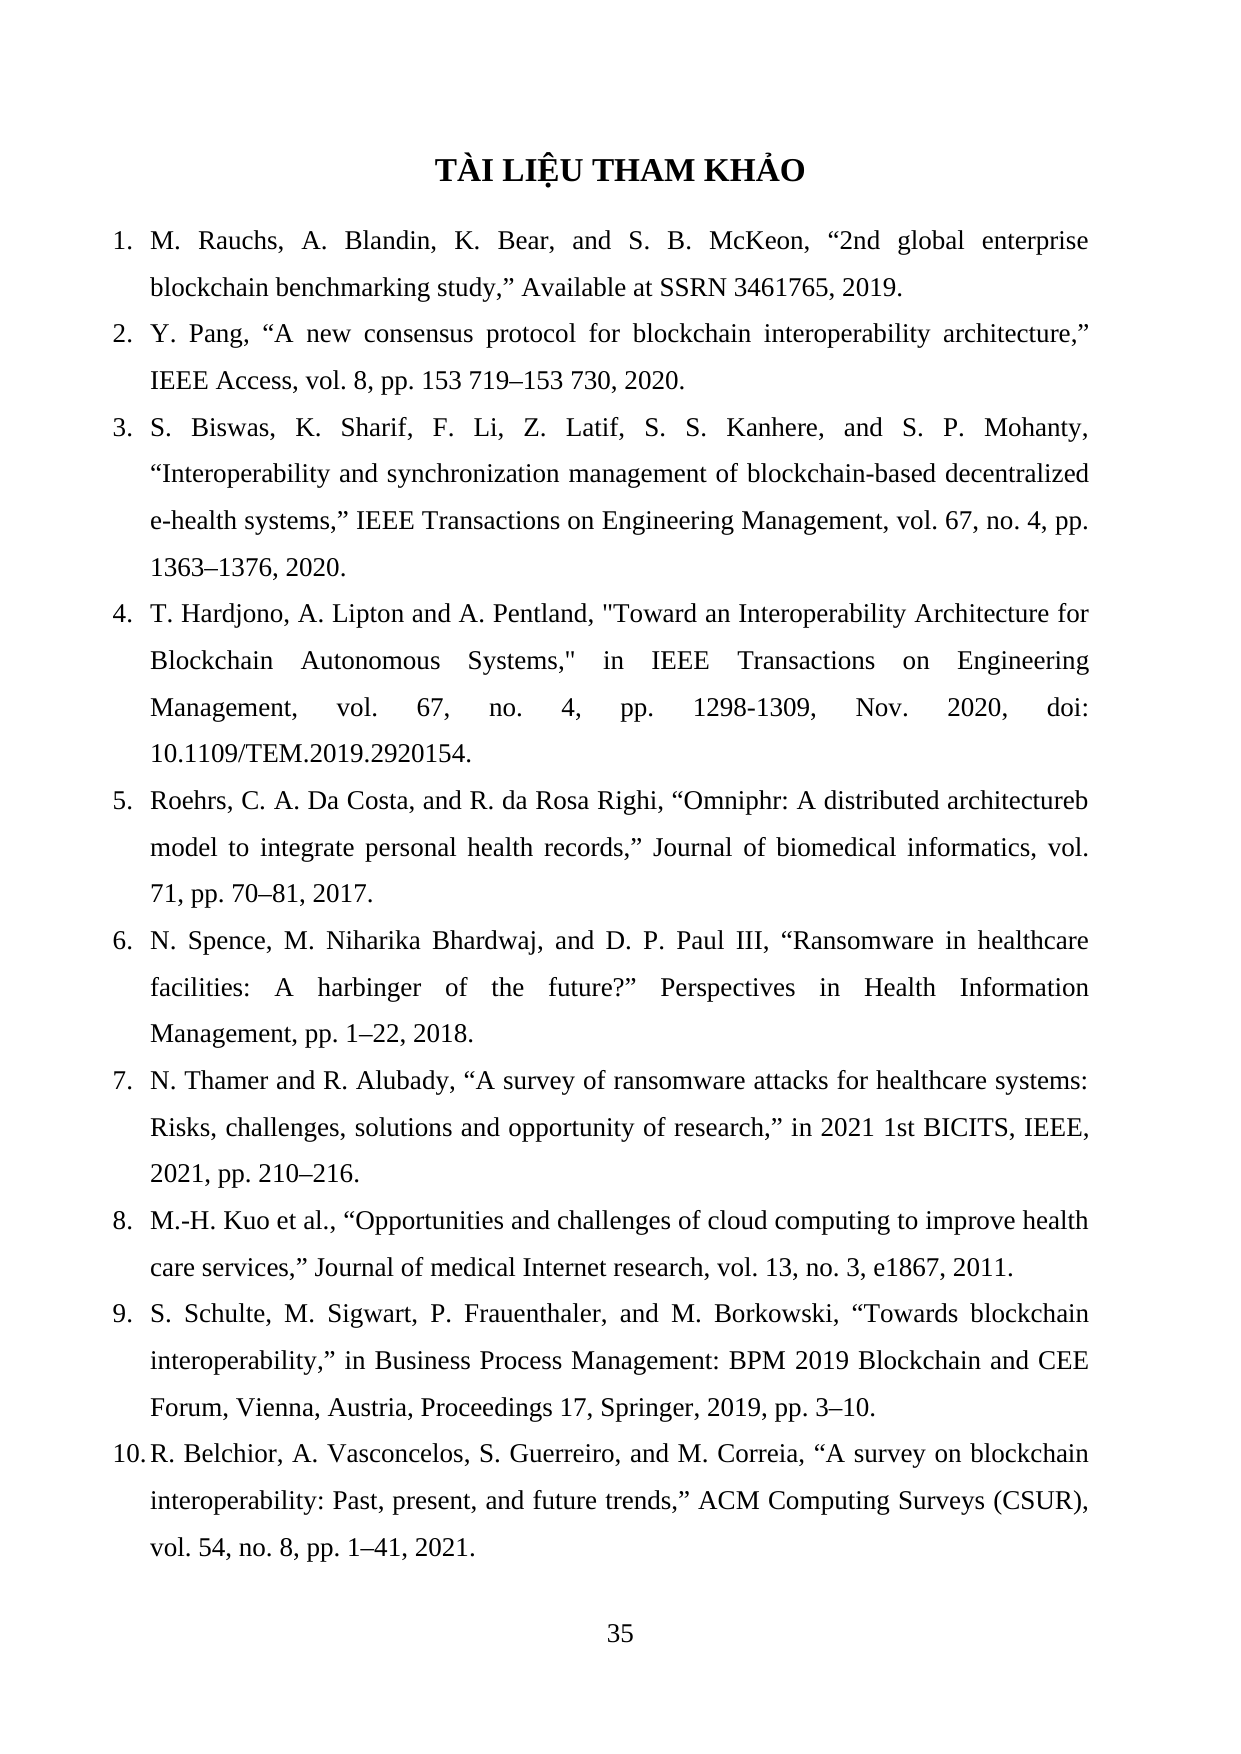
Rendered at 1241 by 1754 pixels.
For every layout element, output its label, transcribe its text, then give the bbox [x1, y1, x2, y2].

text TÀI LIỆU THAM KHẢO [150, 150, 1090, 188]
list N. Thamer and R. Alubady, “A survey of ransomware attacks for healthcare systems: Risks, challenges, solutions and opportunity of research,” in 2021 1st BICITS, IEEE, 2021, pp. 210–216. [112, 1064, 1090, 1189]
list M.-H. Kuo et al., “Opportunities and challenges of cloud computing to improve health care services,” Journal of medical Internet research, vol. 13, no. 3, e1867, 2011. [112, 1204, 1090, 1282]
list M. Rauchs, A. Blandin, K. Bear, and S. B. McKeon, “2nd global enterprise blockchain benchmarking study,” Available at SSRN 3461765, 2019. [112, 224, 1090, 302]
list S. Schulte, M. Sigwart, P. Frauenthaler, and M. Borkowski, “Towards blockchain interoperability,” in Business Process Management: BPM 2019 Blockchain and CEE Forum, Vienna, Austria, Proceedings 17, Springer, 2019, pp. 3–10. [112, 1297, 1090, 1422]
list T. Hardjono, A. Lipton and A. Pentland, "Toward an Interoperability Architecture for Blockchain Autonomous Systems," in IEEE Transactions on Engineering Management, vol. 67, no. 4, pp. 1298-1309, Nov. 2020, doi: 10.1109/TEM.2019.2920154. [112, 597, 1090, 769]
list N. Spence, M. Niharika Bhardwaj, and D. P. Paul III, “Ransomware in healthcare facilities: A harbinger of the future?” Perspectives in Health Information Management, pp. 1–22, 2018. [112, 924, 1090, 1049]
list Roehrs, C. A. Da Costa, and R. da Rosa Righi, “Omniphr: A distributed architectureb model to integrate personal health records,” Journal of biomedical informatics, vol. 71, pp. 70–81, 2017. [112, 784, 1090, 909]
list R. Belchior, A. Vasconcelos, S. Guerreiro, and M. Correia, “A survey on blockchain interoperability: Past, present, and future trends,” ACM Computing Surveys (CSUR), vol. 54, no. 8, pp. 1–41, 2021. [112, 1437, 1090, 1562]
list Y. Pang, “A new consensus protocol for blockchain interoperability architecture,” IEEE Access, vol. 8, pp. 153 719–153 730, 2020. [112, 317, 1090, 395]
list S. Biswas, K. Sharif, F. Li, Z. Latif, S. S. Kanhere, and S. P. Mohanty, “Interoperability and synchronization management of blockchain-based decentralized e-health systems,” IEEE Transactions on Engineering Management, vol. 67, no. 4, pp. 1363–1376, 2020. [112, 411, 1090, 582]
